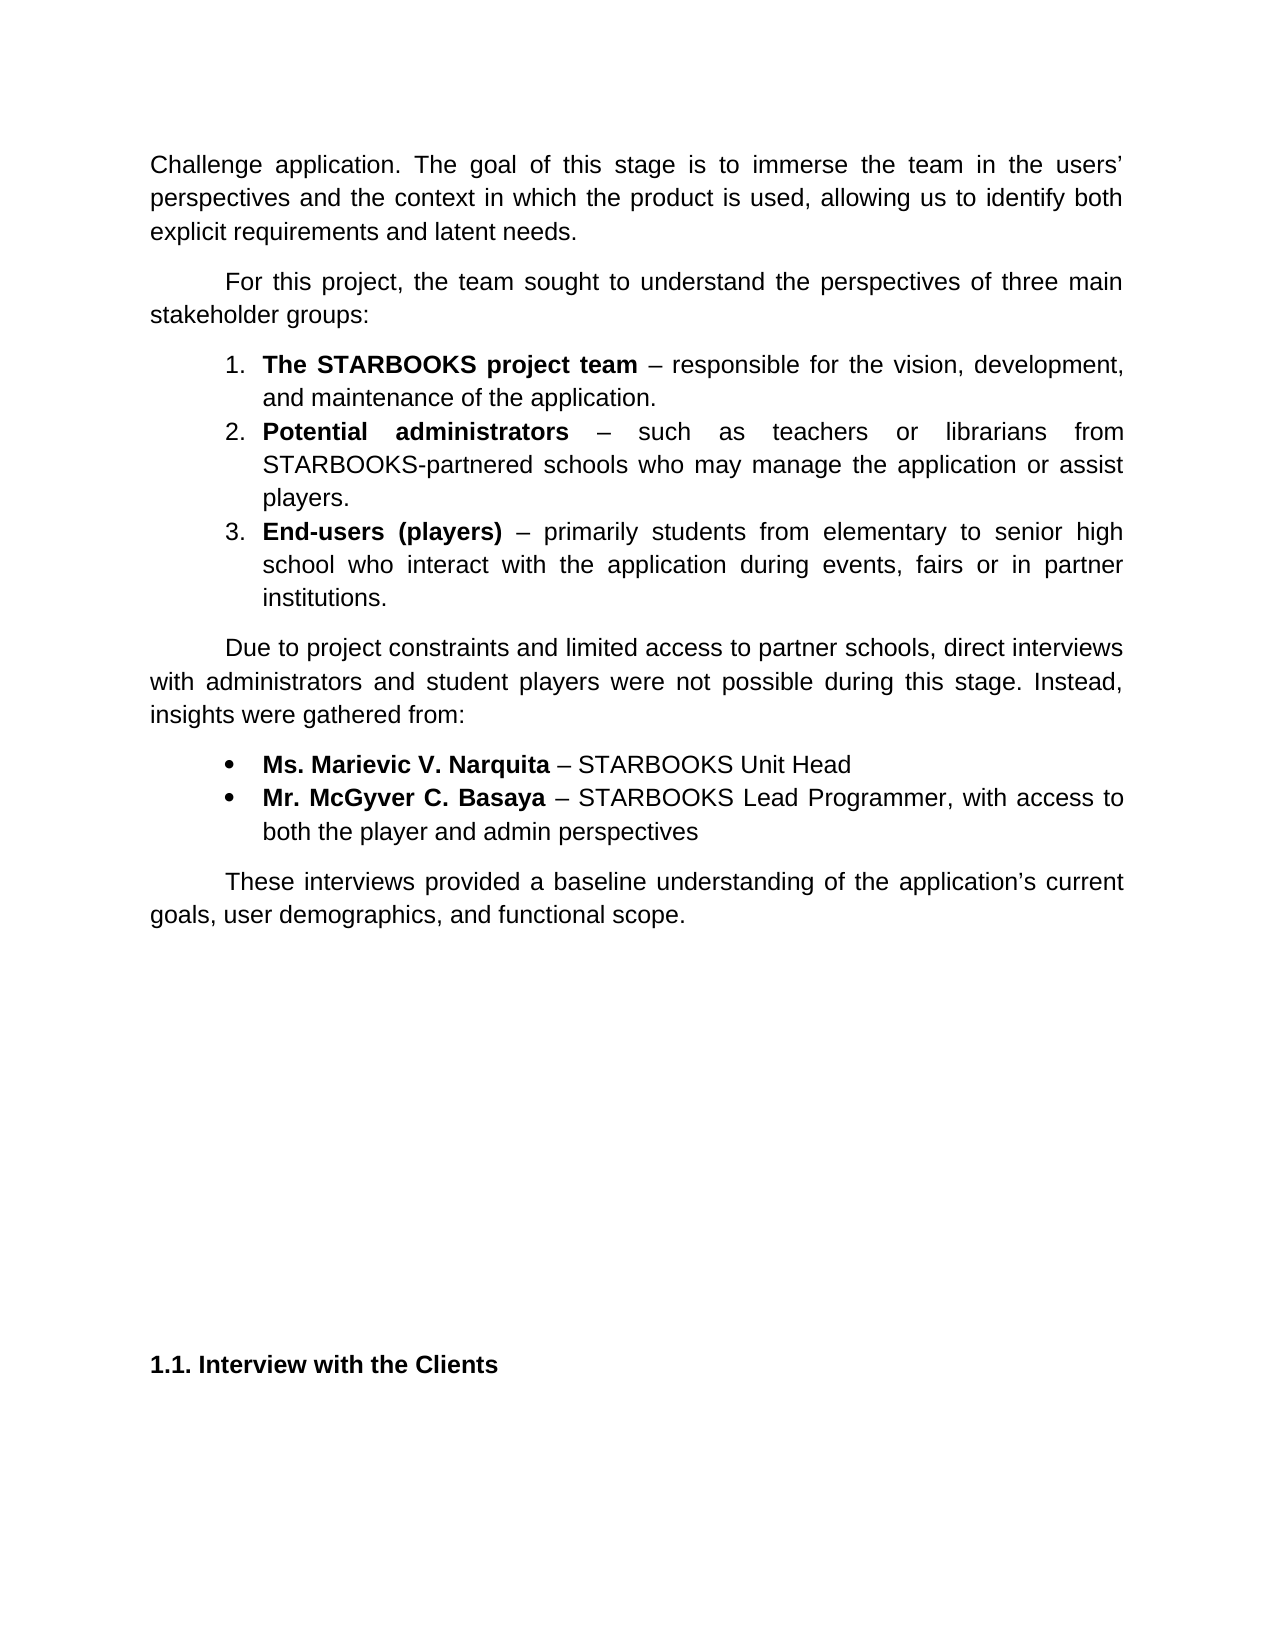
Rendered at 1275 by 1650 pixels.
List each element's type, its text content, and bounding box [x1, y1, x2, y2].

list Mr. McGyver C. Basaya – STARBOOKS Lead Programmer, with access to both the player and admin perspectives [225, 783, 1125, 846]
subtitle 1.1. Interview with the Clients [150, 1350, 1125, 1379]
list The STARBOOKS project team – responsible for the vision, development, and maintenance of the application. [225, 350, 1125, 412]
text These interviews provided a baseline understanding of the application’s current goals, user demographics, and functional scope. [150, 867, 1125, 929]
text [150, 150, 1125, 245]
text For this project, the team sought to understand the perspectives of three main stakeholder groups: [150, 267, 1125, 329]
list End-users (players) – primarily students from elementary to senior high school who interact with the application during events, fairs or in partner institutions. [225, 517, 1125, 612]
text Due to project constraints and limited access to partner schools, direct interviews with administrators and student players were not possible during this stage. Instead, insights were gathered from: [150, 633, 1125, 729]
list Ms. Marievic V. Narquita – STARBOOKS Unit Head [225, 750, 1125, 779]
list Potential administrators – such as teachers or librarians from STARBOOKS-partnered schools who may manage the application or assist players. [225, 417, 1125, 512]
